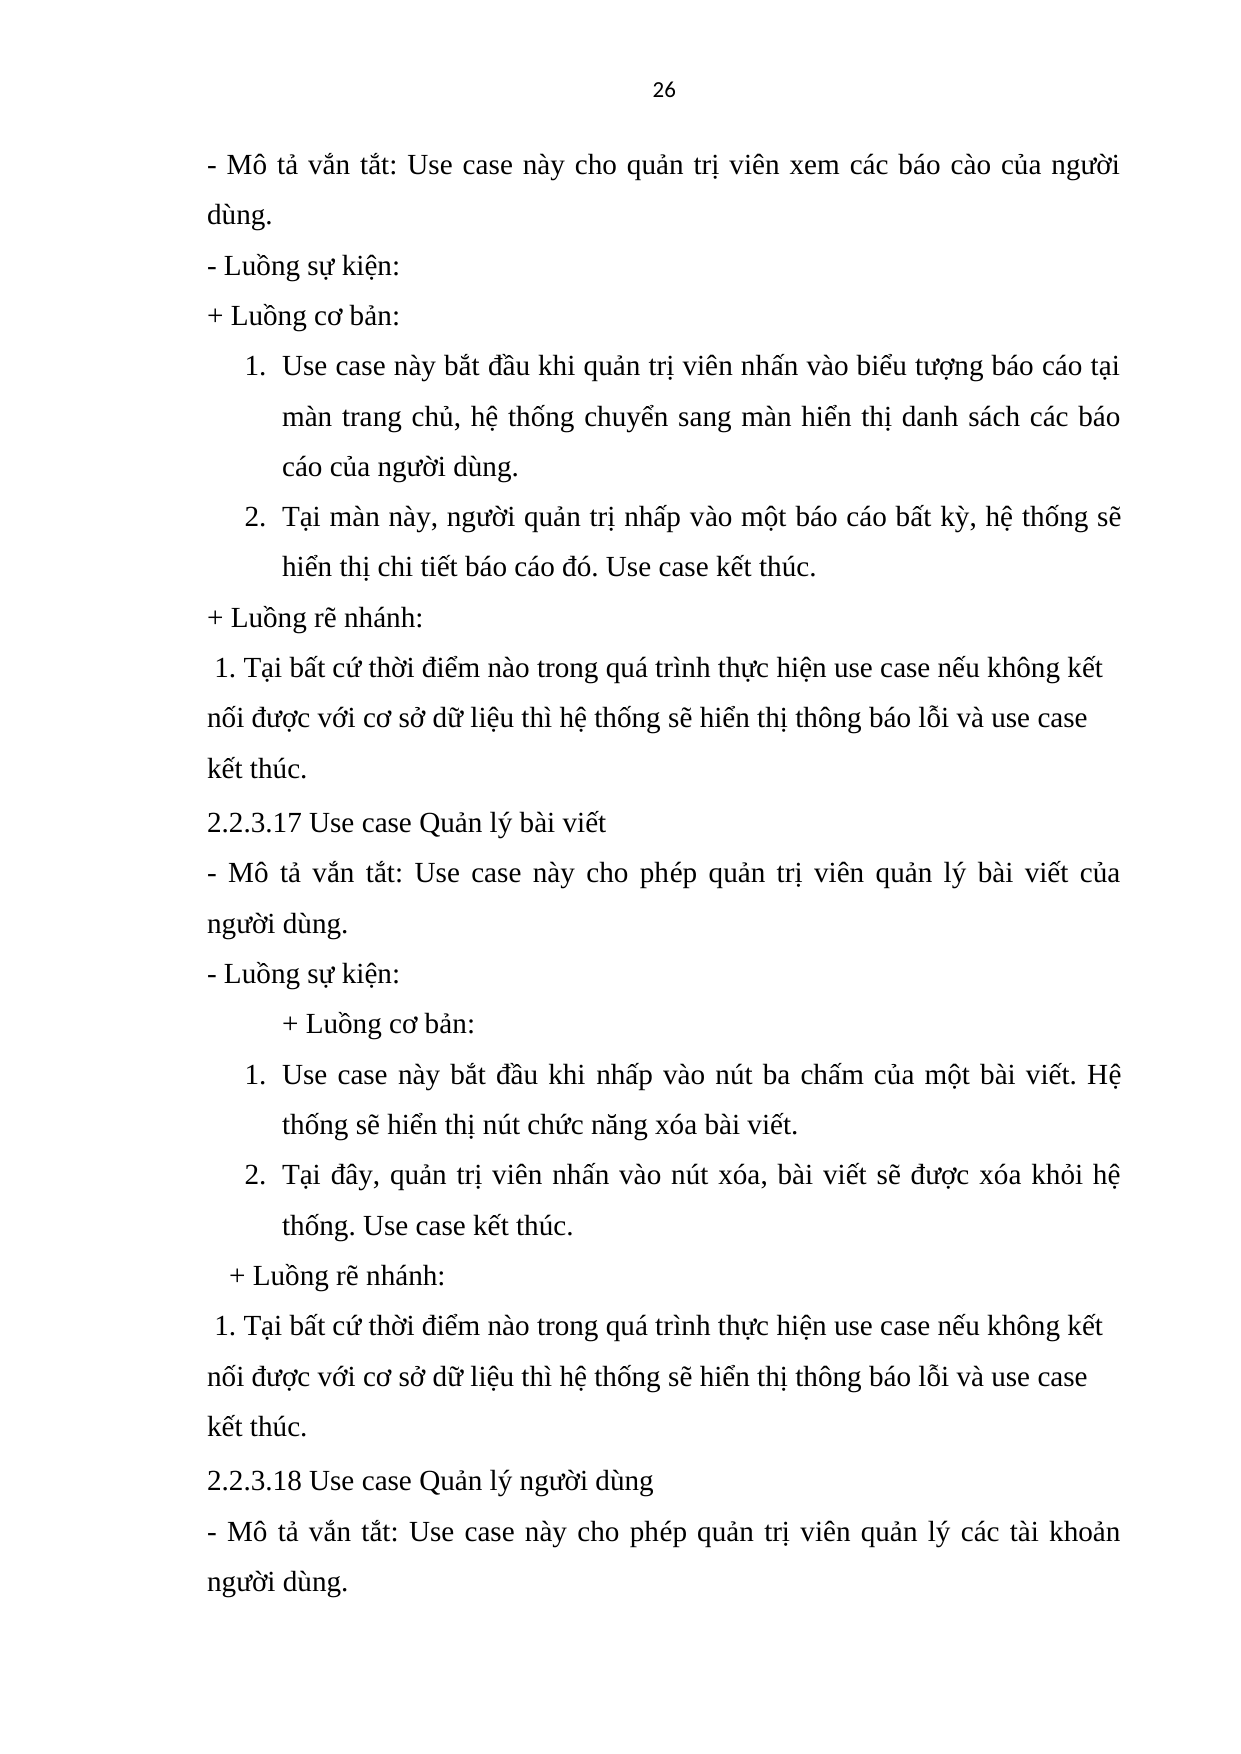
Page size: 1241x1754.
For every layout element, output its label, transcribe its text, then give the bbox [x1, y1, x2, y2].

text + Luồng rẽ nhánh: [207, 600, 1121, 633]
text - Mô tả vắn tắt: Use case này cho phép quản trị viên quản lý bài viết của người dùng. [207, 856, 1121, 939]
list Tại màn này, người quản trị nhấp vào một báo cáo bất kỳ, hệ thống sẽ hiển thị chi tiết báo cáo đó. Use case kết thúc. [244, 499, 1121, 583]
text + Luồng rẽ nhánh: [222, 1258, 1121, 1292]
text 1. Tại bất cứ thời điểm nào trong quá trình thực hiện use case nếu không kết nối được với cơ sở dữ liệu thì hệ thống sẽ hiển thị thông báo lỗi và use case kết thúc. [207, 650, 1121, 784]
subtitle 2.2.3.17 Use case Quản lý bài viết [207, 805, 1121, 839]
list Use case này bắt đầu khi nhấp vào nút ba chấm của một bài viết. Hệ thống sẽ hiển thị nút chức năng xóa bài viết. [244, 1057, 1121, 1141]
list Use case này bắt đầu khi quản trị viên nhấn vào biểu tượng báo cáo tại màn trang chủ, hệ thống chuyển sang màn hiển thị danh sách các báo cáo của người dùng. [244, 348, 1121, 482]
list Tại đây, quản trị viên nhấn vào nút xóa, bài viết sẽ được xóa khỏi hệ thống. Use case kết thúc. [244, 1157, 1121, 1241]
subtitle 2.2.3.18 Use case Quản lý người dùng [207, 1463, 1121, 1497]
text - Luồng sự kiện: [207, 956, 1121, 990]
text - Mô tả vắn tắt: Use case này cho quản trị viên xem các báo cào của người dùng. [207, 147, 1121, 231]
text - Luồng sự kiện: [207, 248, 1121, 281]
text + Luồng cơ bản: [207, 298, 1121, 332]
text 1. Tại bất cứ thời điểm nào trong quá trình thực hiện use case nếu không kết nối được với cơ sở dữ liệu thì hệ thống sẽ hiển thị thông báo lỗi và use case kết thúc. [207, 1308, 1121, 1443]
text + Luồng cơ bản: [207, 1007, 1121, 1040]
text - Mô tả vắn tắt: Use case này cho phép quản trị viên quản lý các tài khoản người dùng. [207, 1514, 1121, 1598]
